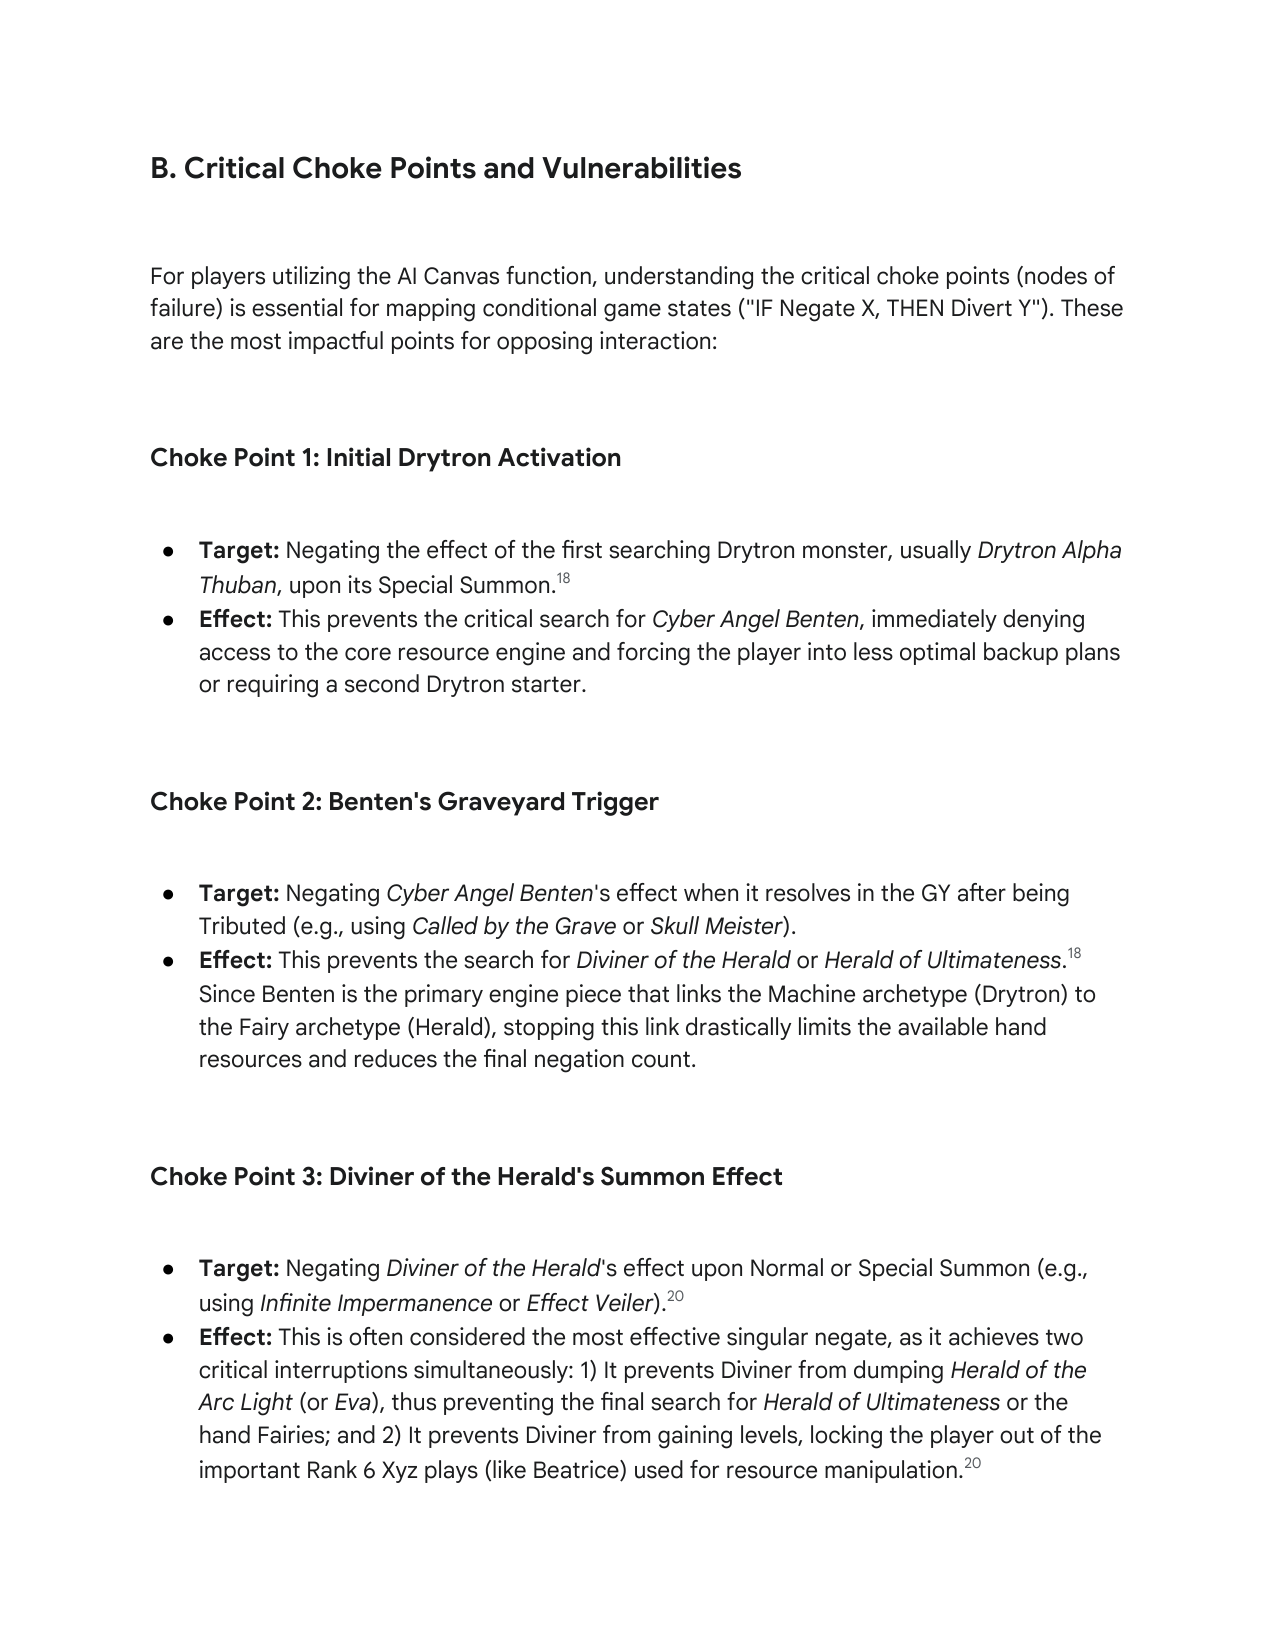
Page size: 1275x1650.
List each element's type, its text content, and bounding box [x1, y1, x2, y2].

list Target: Negating the effect of the first searching Drytron monster, usually Drytron Alpha Thuban, upon its Special Summon.18 [161, 536, 1125, 601]
subtitle Choke Point 2: Benten's Graveyard Trigger [150, 786, 1125, 817]
text For players utilizing the AI Canvas function, understanding the critical choke points (nodes of failure) is essential for mapping conditional game states ("IF Negate X, THEN Divert Y"). These are the most impactful points for opposing interaction: [150, 262, 1125, 356]
subtitle B. Critical Choke Points and Vulnerabilities [150, 150, 1125, 187]
subtitle Choke Point 1: Initial Drytron Activation [150, 443, 1125, 474]
list Effect: This is often considered the most effective singular negate, as it achieves two critical interruptions simultaneously: 1) It prevents Diviner from dumping Herald of the Arc Light (or Eva), thus preventing the final search for Herald of Ultimateness or the hand Fairies; and 2) It prevents Diviner from gaining levels, locking the player out of the important Rank 6 Xyz plays (like Beatrice) used for resource manipulation.20 [161, 1323, 1125, 1486]
list Target: Negating Cyber Angel Benten's effect when it resolves in the GY after being Tributed (e.g., using Called by the Grave or Skull Meister). [161, 879, 1125, 941]
list Target: Negating Diviner of the Herald's effect upon Normal or Special Summon (e.g., using Infinite Impermanence or Effect Veiler).20 [161, 1254, 1125, 1319]
subtitle Choke Point 3: Diviner of the Herald's Summon Effect [150, 1161, 1125, 1192]
list Effect: This prevents the critical search for Cyber Angel Benten, immediately denying access to the core resource engine and forcing the player into less optimal backup plans or requiring a second Drytron starter. [161, 605, 1125, 699]
list Effect: This prevents the search for Diviner of the Herald or Herald of Ultimateness.18 Since Benten is the primary engine piece that links the Machine archetype (Drytron) to the Fairy archetype (Herald), stopping this link drastically limits the available hand resources and reduces the final negation count. [161, 945, 1125, 1074]
